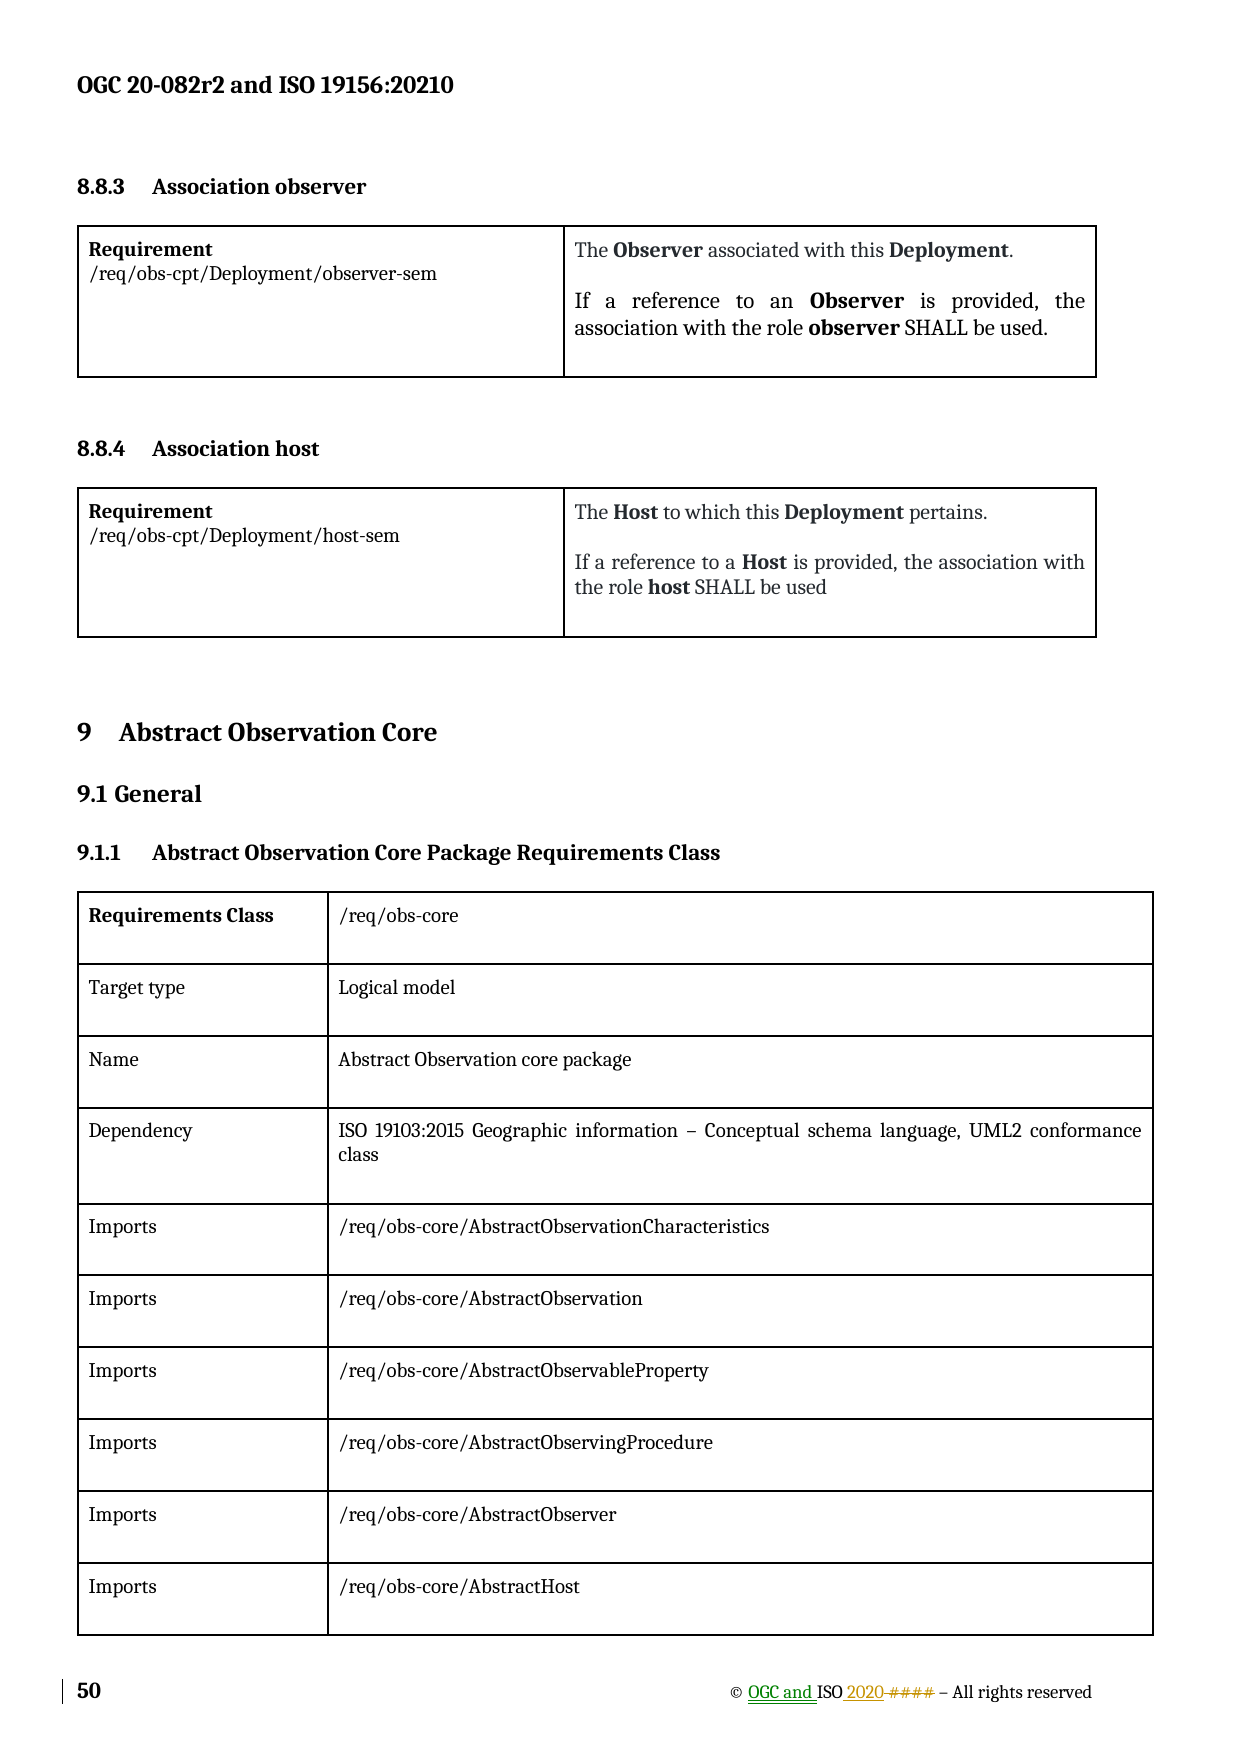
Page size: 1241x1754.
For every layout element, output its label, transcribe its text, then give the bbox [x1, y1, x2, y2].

table_cell Name [79, 1037, 327, 1107]
table_cell /req/obs-core/AbstractObservableProperty [329, 1348, 1152, 1418]
subtitle Abstract Observation Core Package Requirements Class [77, 839, 1092, 866]
table_header Requirement /req/obs-cpt/Deployment/observer-sem [79, 227, 563, 376]
table_cell Abstract Observation core package [329, 1037, 1152, 1107]
table_cell Imports [79, 1276, 327, 1346]
table_cell Imports [79, 1348, 327, 1418]
table_cell Target type [79, 965, 327, 1035]
table_header Requirement /req/obs-cpt/Deployment/host-sem [79, 489, 563, 636]
subtitle Association host [77, 436, 1092, 462]
subtitle Association observer [77, 174, 1092, 200]
table_header Requirements Class [79, 893, 327, 963]
table_header The Observer associated with this Deployment. If a reference to an Observer is provided, the association with the role observer SHALL be used. [565, 227, 1095, 376]
table_cell Dependency [79, 1109, 327, 1202]
table_cell Imports [79, 1564, 327, 1634]
table_header /req/obs-core [329, 893, 1152, 963]
table_cell /req/obs-core/AbstractHost [329, 1564, 1152, 1634]
table_cell Imports [79, 1420, 327, 1490]
subtitle General [77, 779, 1092, 808]
table_cell Logical model [329, 965, 1152, 1035]
table_cell Imports [79, 1492, 327, 1562]
table_cell /req/obs-core/AbstractObservingProcedure [329, 1420, 1152, 1490]
table_cell Imports [79, 1205, 327, 1274]
table_header The Host to which this Deployment pertains. If a reference to a Host is provided, the association with the role host SHALL be used [565, 489, 1095, 636]
table_cell /req/obs-core/AbstractObservationCharacteristics [329, 1205, 1152, 1274]
table_cell /req/obs-core/AbstractObserver [329, 1492, 1152, 1562]
subtitle Abstract Observation Core [77, 717, 1092, 748]
table_cell ISO 19103:2015 Geographic information – Conceptual schema language, UML2 conformance class [329, 1109, 1152, 1202]
table_cell /req/obs-core/AbstractObservation [329, 1276, 1152, 1346]
